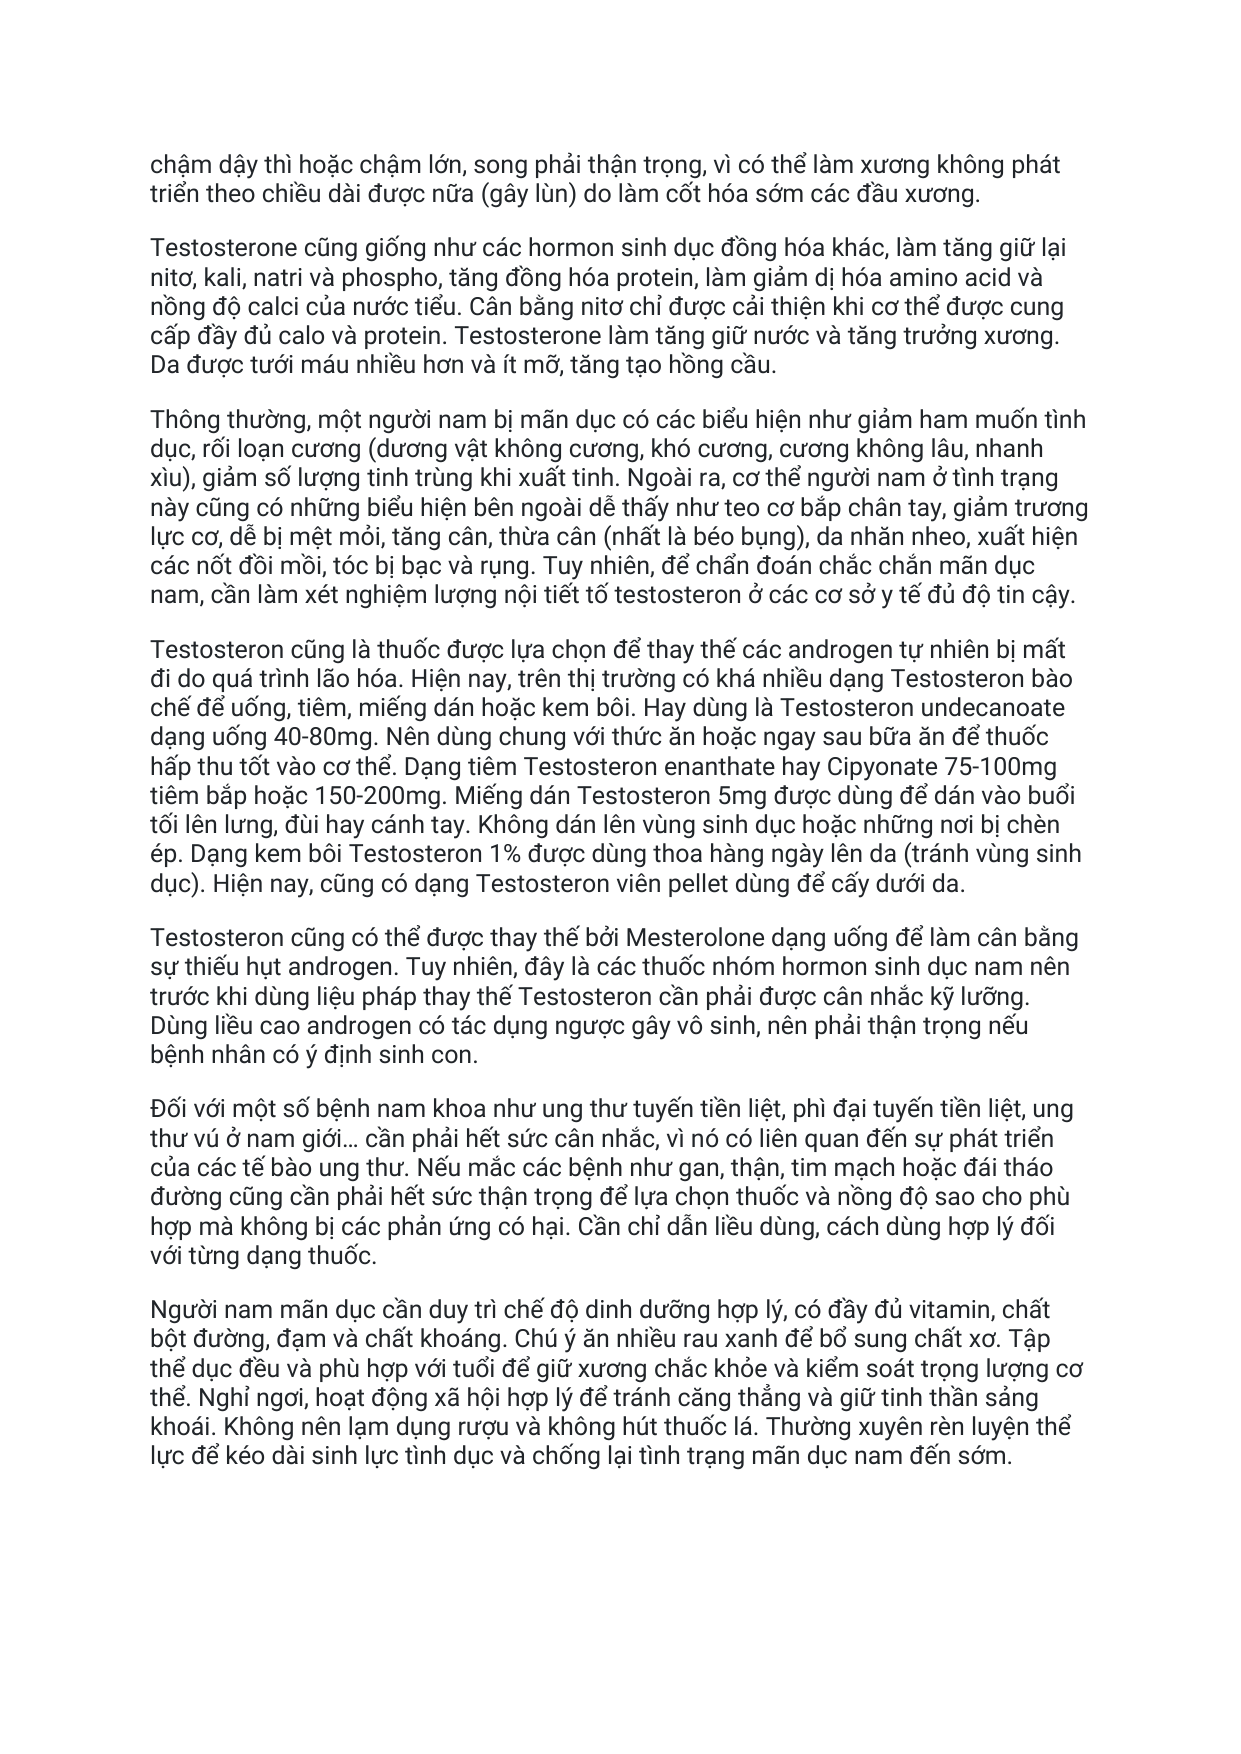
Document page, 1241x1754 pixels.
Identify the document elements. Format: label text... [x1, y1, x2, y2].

text Người nam mãn dục cần duy trì chế độ dinh dưỡng hợp lý, có đầy đủ vitamin, chất bột đường, đạm và chất khoáng. Chú ý ăn nhiều rau xanh để bổ sung chất xơ. Tập thể dục đều và phù hợp với tuổi để giữ xương chắc khỏe và kiểm soát trọng lượng cơ thể. Nghỉ ngơi, hoạt động xã hội hợp lý để tránh căng thẳng và giữ tinh thần sảng khoái. Không nên lạm dụng rượu và không hút thuốc lá. Thường xuyên rèn luyện thể lực để kéo dài sinh lực tình dục và chống lại tình trạng mãn dục nam đến sớm. [150, 1295, 1090, 1471]
text Thông thường, một người nam bị mãn dục có các biểu hiện như giảm ham muốn tình dục, rối loạn cương (dương vật không cương, khó cương, cương không lâu, nhanh xìu), giảm số lượng tinh trùng khi xuất tinh. Ngoài ra, cơ thể người nam ở tình trạng này cũng có những biểu hiện bên ngoài dễ thấy như teo cơ bắp chân tay, giảm trương lực cơ, dễ bị mệt mỏi, tăng cân, thừa cân (nhất là béo bụng), da nhăn nheo, xuất hiện các nốt đồi mồi, tóc bị bạc và rụng. Tuy nhiên, để chẩn đoán chắc chắn mãn dục nam, cần làm xét nghiệm lượng nội tiết tố testosteron ở các cơ sở y tế đủ độ tin cậy. [150, 405, 1090, 493]
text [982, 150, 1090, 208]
text Testosterone cũng giống như các hormon sinh dục đồng hóa khác, làm tăng giữ lại nitơ, kali, natri và phospho, tăng đồng hóa protein, làm giảm dị hóa amino acid và nồng độ calci của nước tiểu. Cân bằng nitơ chỉ được cải thiện khi cơ thể được cung cấp đầy đủ calo và protein. Testosterone làm tăng giữ nước và tăng trưởng xương. Da được tưới máu nhiều hơn và ít mỡ, tăng tạo hồng cầu. [150, 233, 1090, 380]
text Testosteron cũng có thể được thay thế bởi Mesterolone dạng uống để làm cân bằng sự thiếu hụt androgen. Tuy nhiên, đây là các thuốc nhóm hormon sinh dục nam nên trước khi dùng liệu pháp thay thế Testosteron cần phải được cân nhắc kỹ lưỡng. Dùng liều cao androgen có tác dụng ngược gây vô sinh, nên phải thận trọng nếu bệnh nhân có ý định sinh con. [150, 923, 1090, 1069]
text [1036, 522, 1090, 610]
text Đối với một số bệnh nam khoa như ung thư tuyến tiền liệt, phì đại tuyến tiền liệt, ung thư vú ở nam giới… cần phải hết sức cân nhắc, vì nó có liên quan đến sự phát triển của các tế bào ung thư. Nếu mắc các bệnh như gan, thận, tim mạch hoặc đái tháo đường cũng cần phải hết sức thận trọng để lựa chọn thuốc và nồng độ sao cho phù hợp mà không bị các phản ứng có hại. Cần chỉ dẫn liều dùng, cách dùng hợp lý đối với từng dạng thuốc. [150, 1094, 1090, 1270]
